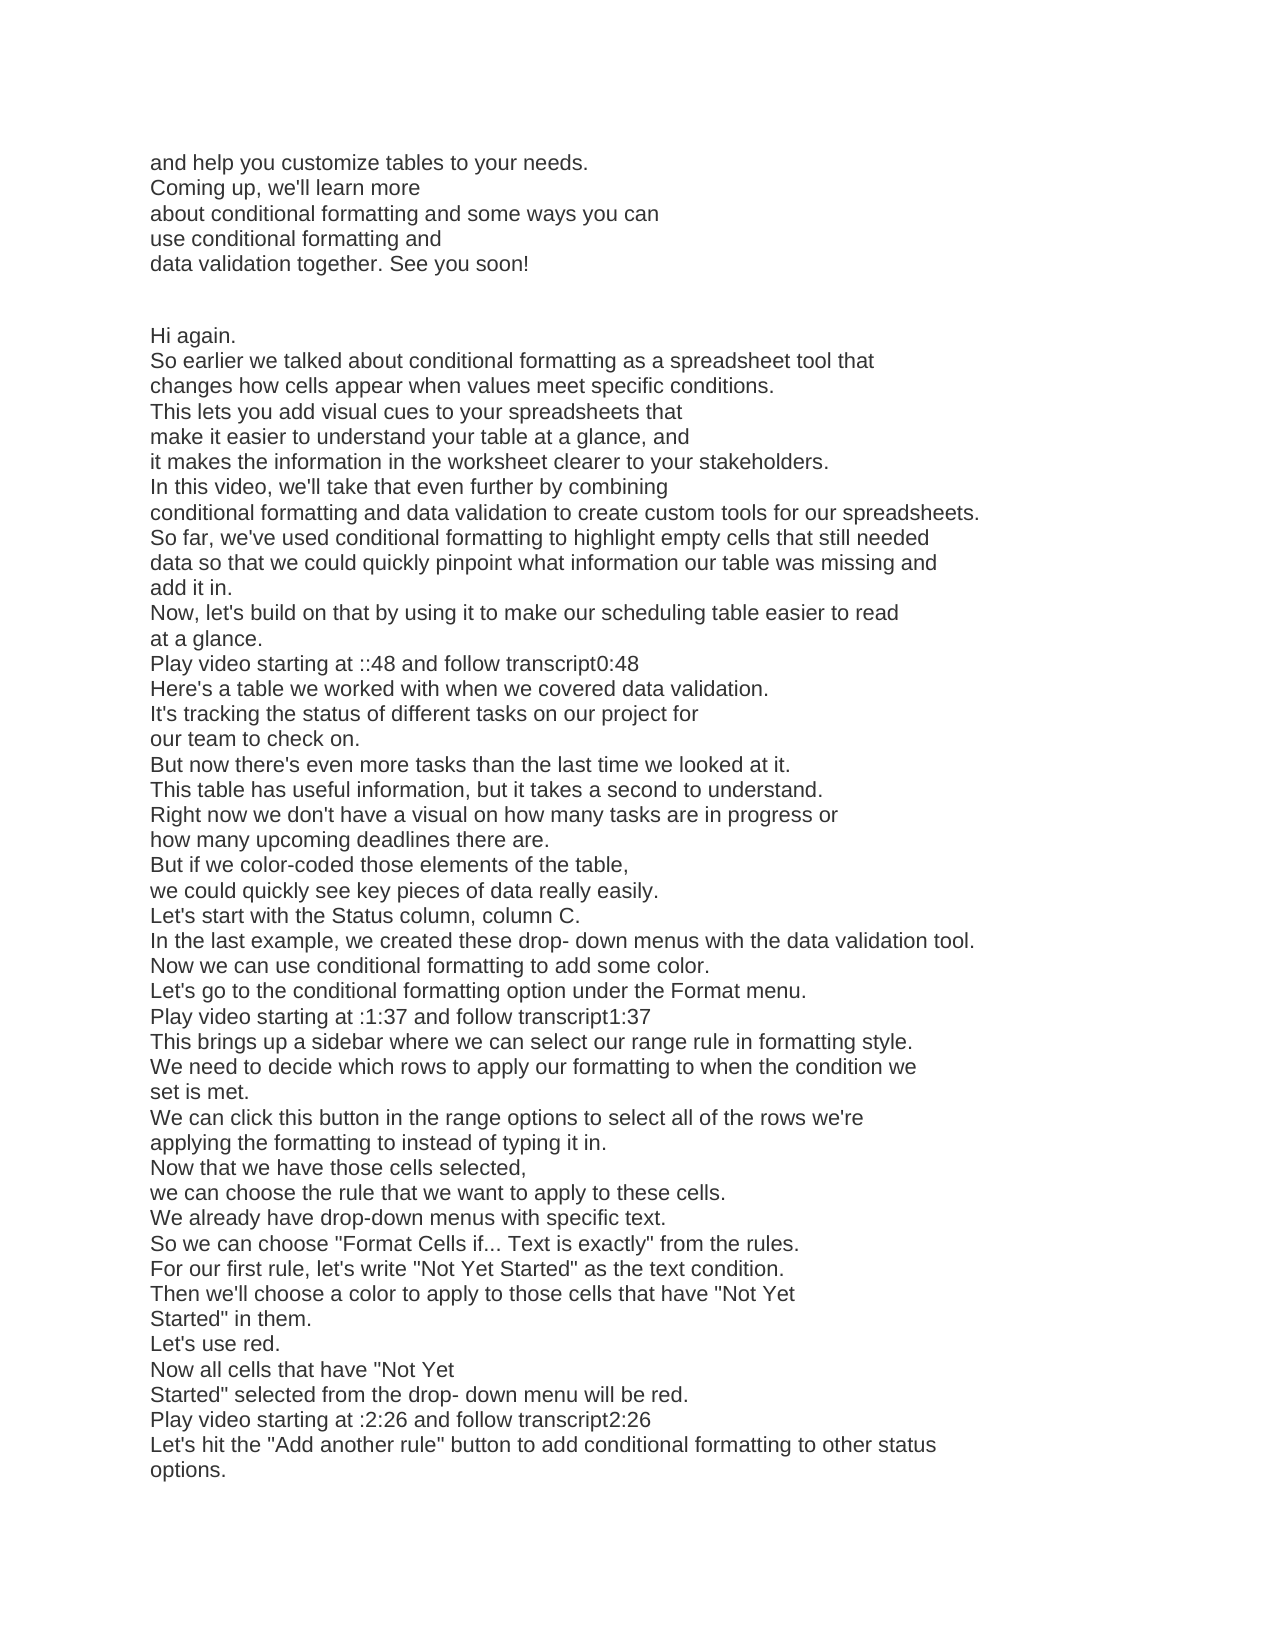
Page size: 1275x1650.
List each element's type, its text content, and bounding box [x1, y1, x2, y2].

text we could quickly see key pieces of data really easily. [150, 877, 1125, 903]
text Then we'll choose a color to apply to those cells that have "Not Yet [150, 1281, 1125, 1306]
text at a glance. [150, 625, 1125, 651]
text changes how cells appear when values meet specific conditions. [150, 373, 1125, 398]
text Started" in them. [150, 1306, 1125, 1331]
text we can choose the rule that we want to apply to these cells. [150, 1180, 1125, 1205]
text In this video, we'll take that even further by combining [150, 474, 1125, 499]
text and help you customize tables to your needs. [150, 150, 1125, 175]
text Right now we don't have a visual on how many tasks are in progress or [150, 802, 1125, 827]
text So we can choose "Format Cells if... Text is exactly" from the rules. [150, 1230, 1125, 1256]
text Here's a table we worked with when we covered data validation. [150, 676, 1125, 701]
text Let's start with the Status column, column C. [150, 903, 1125, 928]
text We already have drop-down menus with specific text. [150, 1205, 1125, 1230]
text Let's use red. [150, 1331, 1125, 1356]
text We can click this button in the range options to select all of the rows we're [150, 1104, 1125, 1129]
text We need to decide which rows to apply our formatting to when the condition we [150, 1054, 1125, 1079]
text Let's go to the conditional formatting option under the Format menu. [150, 978, 1125, 1003]
text Now, let's build on that by using it to make our scheduling table easier to read [150, 600, 1125, 625]
text So earlier we talked about conditional formatting as a spreadsheet tool that [150, 348, 1125, 373]
text Play video starting at ::48 and follow transcript0:48 [150, 651, 1125, 676]
text Now we can use conditional formatting to add some color. [150, 953, 1125, 978]
text This lets you add visual cues to your spreadsheets that [150, 398, 1125, 424]
text data validation together. See you soon! [150, 251, 1125, 276]
text how many upcoming deadlines there are. [150, 827, 1125, 852]
text In the last example, we created these drop- down menus with the data validation tool. [150, 928, 1125, 953]
text Let's hit the "Add another rule" button to add conditional formatting to other status [150, 1432, 1125, 1457]
text applying the formatting to instead of typing it in. [150, 1129, 1125, 1155]
text So far, we've used conditional formatting to highlight empty cells that still needed [150, 524, 1125, 550]
text Coming up, we'll learn more [150, 175, 1125, 200]
text our team to check on. [150, 726, 1125, 751]
text But now there's even more tasks than the last time we looked at it. [150, 751, 1125, 777]
text conditional formatting and data validation to create custom tools for our spreadsheets. [150, 499, 1125, 524]
text set is met. [150, 1079, 1125, 1104]
text For our first rule, let's write "Not Yet Started" as the text condition. [150, 1256, 1125, 1281]
text make it easier to understand your table at a glance, and [150, 424, 1125, 449]
text This brings up a sidebar where we can select our range rule in formatting style. [150, 1029, 1125, 1054]
text options. [150, 1457, 1125, 1482]
text use conditional formatting and [150, 226, 1125, 251]
text Play video starting at :2:26 and follow transcript2:26 [150, 1407, 1125, 1432]
text Now all cells that have "Not Yet [150, 1356, 1125, 1382]
text add it in. [150, 575, 1125, 600]
text about conditional formatting and some ways you can [150, 200, 1125, 226]
text Play video starting at :1:37 and follow transcript1:37 [150, 1003, 1125, 1029]
text Started" selected from the drop- down menu will be red. [150, 1382, 1125, 1407]
text data so that we could quickly pinpoint what information our table was missing and [150, 550, 1125, 575]
text Hi again. [150, 323, 1125, 348]
text It's tracking the status of different tasks on our project for [150, 701, 1125, 726]
text This table has useful information, but it takes a second to understand. [150, 777, 1125, 802]
text it makes the information in the worksheet clearer to your stakeholders. [150, 449, 1125, 474]
text But if we color-coded those elements of the table, [150, 852, 1125, 877]
text Now that we have those cells selected, [150, 1155, 1125, 1180]
